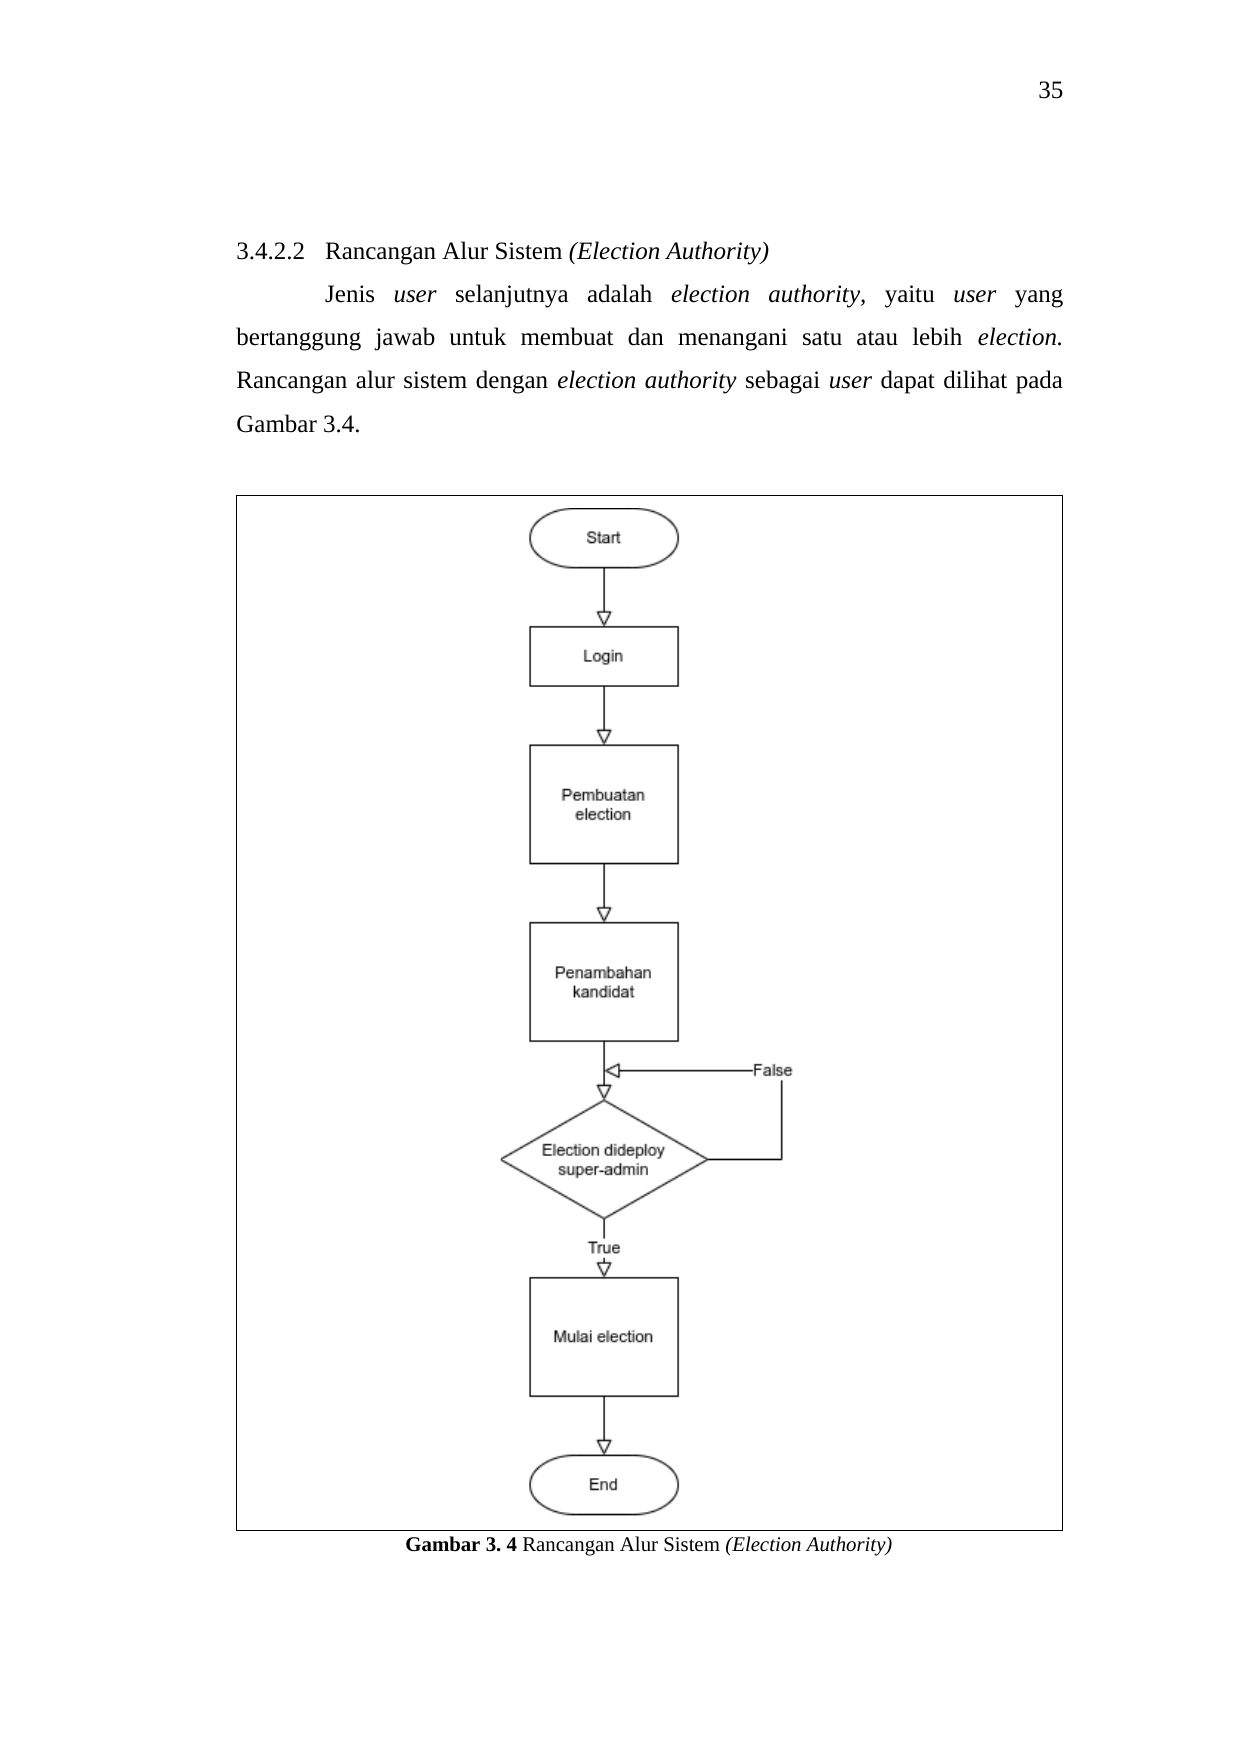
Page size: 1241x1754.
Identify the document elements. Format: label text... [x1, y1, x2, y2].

text Gambar 3. 4 Rancangan Alur Sistem (Election Authority) [236, 1531, 1063, 1556]
picture [500, 508, 799, 1517]
text Jenis user selanjutnya adalah election authority, yaitu user yang bertanggung jawab untuk membuat dan menangani satu atau lebih election. Rancangan alur sistem dengan election authority sebagai user dapat dilihat pada Gambar 3.4. [236, 279, 1063, 437]
table_header [237, 496, 1062, 1530]
list Rancangan Alur Sistem (Election Authority) [236, 236, 1063, 265]
